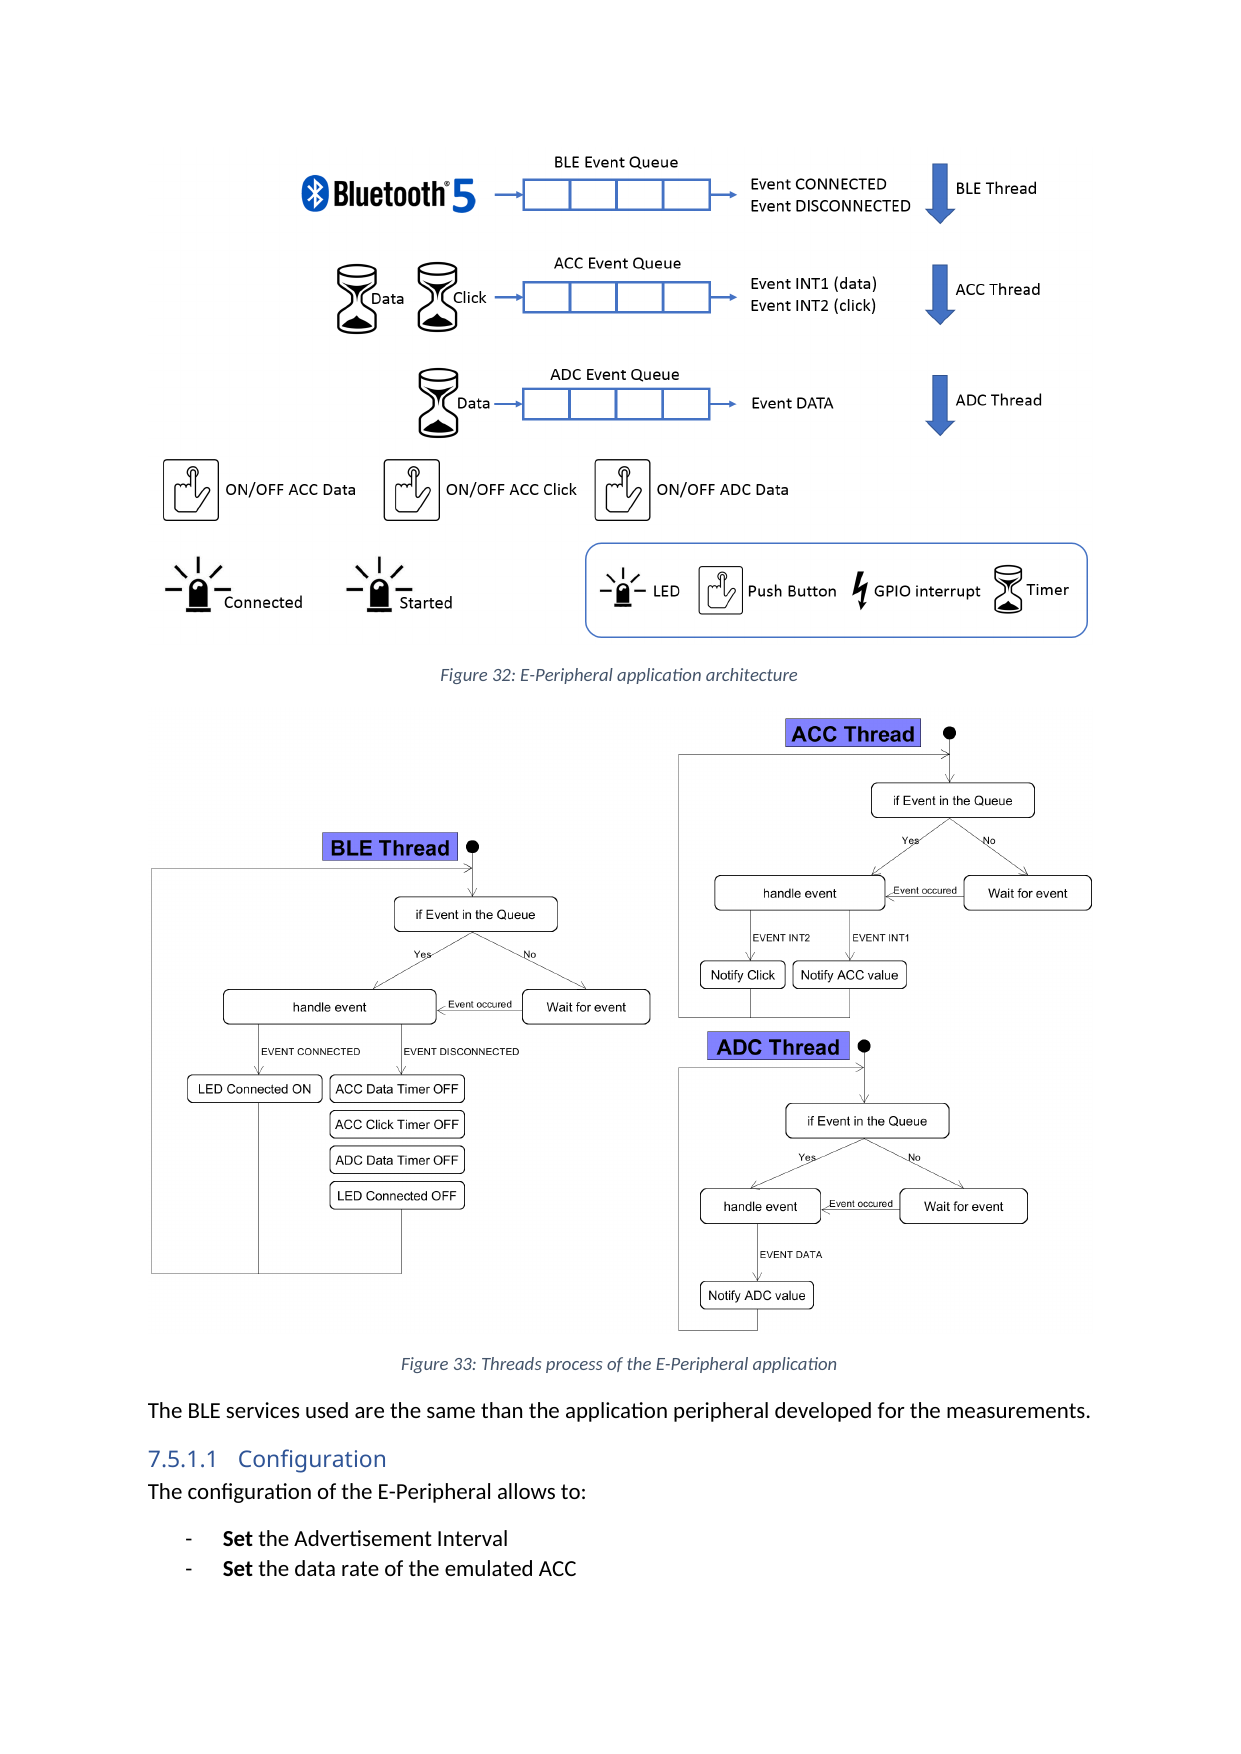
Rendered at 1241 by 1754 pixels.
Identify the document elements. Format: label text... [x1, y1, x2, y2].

picture [147, 707, 1093, 1334]
list Set the Advertisement Interval [185, 1524, 1093, 1552]
text The configuration of the E-Peripheral allows to: [148, 1477, 1093, 1505]
subtitle Configuration [148, 1443, 1093, 1474]
list Set the data rate of the emulated ACC [185, 1554, 1093, 1582]
text The BLE services used are the same than the application peripheral developed for the measurements. [148, 1396, 1093, 1424]
picture [147, 147, 1093, 645]
